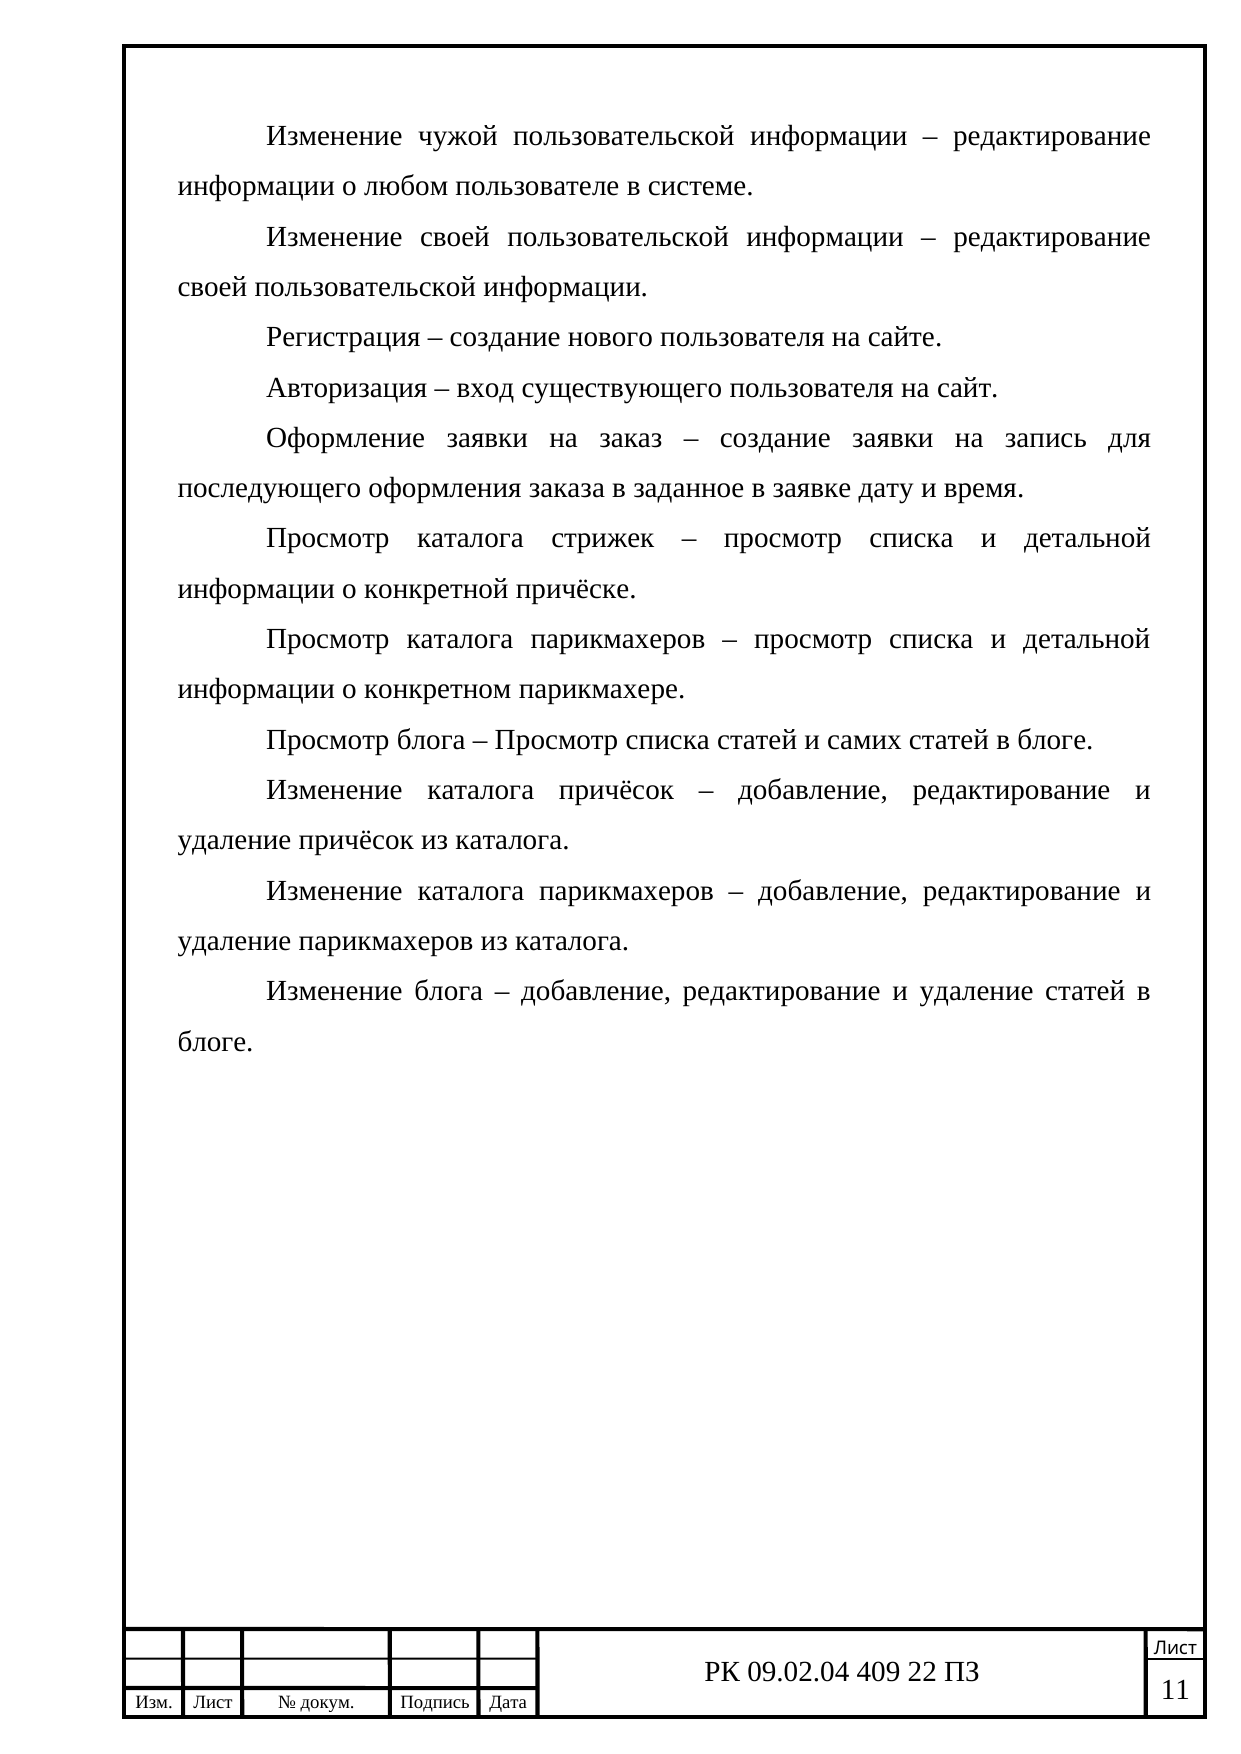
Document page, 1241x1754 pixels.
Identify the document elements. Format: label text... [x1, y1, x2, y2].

text Просмотр каталога парикмахеров – просмотр списка и детальной информации о конкретном парикмахере. [177, 621, 1152, 705]
text Авторизация – вход существующего пользователя на сайт. [177, 370, 1152, 403]
text Просмотр блога – Просмотр списка статей и самих статей в блоге. [177, 722, 1152, 755]
text Изменение чужой пользовательской информации – редактирование информации о любом пользователе в системе. [177, 118, 1152, 202]
text Оформление заявки на заказ – создание заявки на запись для последующего оформления заказа в заданное в заявке дату и время. [177, 420, 1152, 504]
text Изменение каталога парикмахеров – добавление, редактирование и удаление парикмахеров из каталога. [177, 873, 1152, 957]
text Изменение блога – добавление, редактирование и удаление статей в блоге. [177, 973, 1152, 1057]
text Изменение каталога причёсок – добавление, редактирование и удаление причёсок из каталога. [177, 772, 1152, 856]
text Регистрация – создание нового пользователя на сайте. [177, 319, 1152, 353]
text Изменение своей пользовательской информации – редактирование своей пользовательской информации. [177, 219, 1152, 303]
text Просмотр каталога стрижек – просмотр списка и детальной информации о конкретной причёске. [177, 521, 1152, 604]
